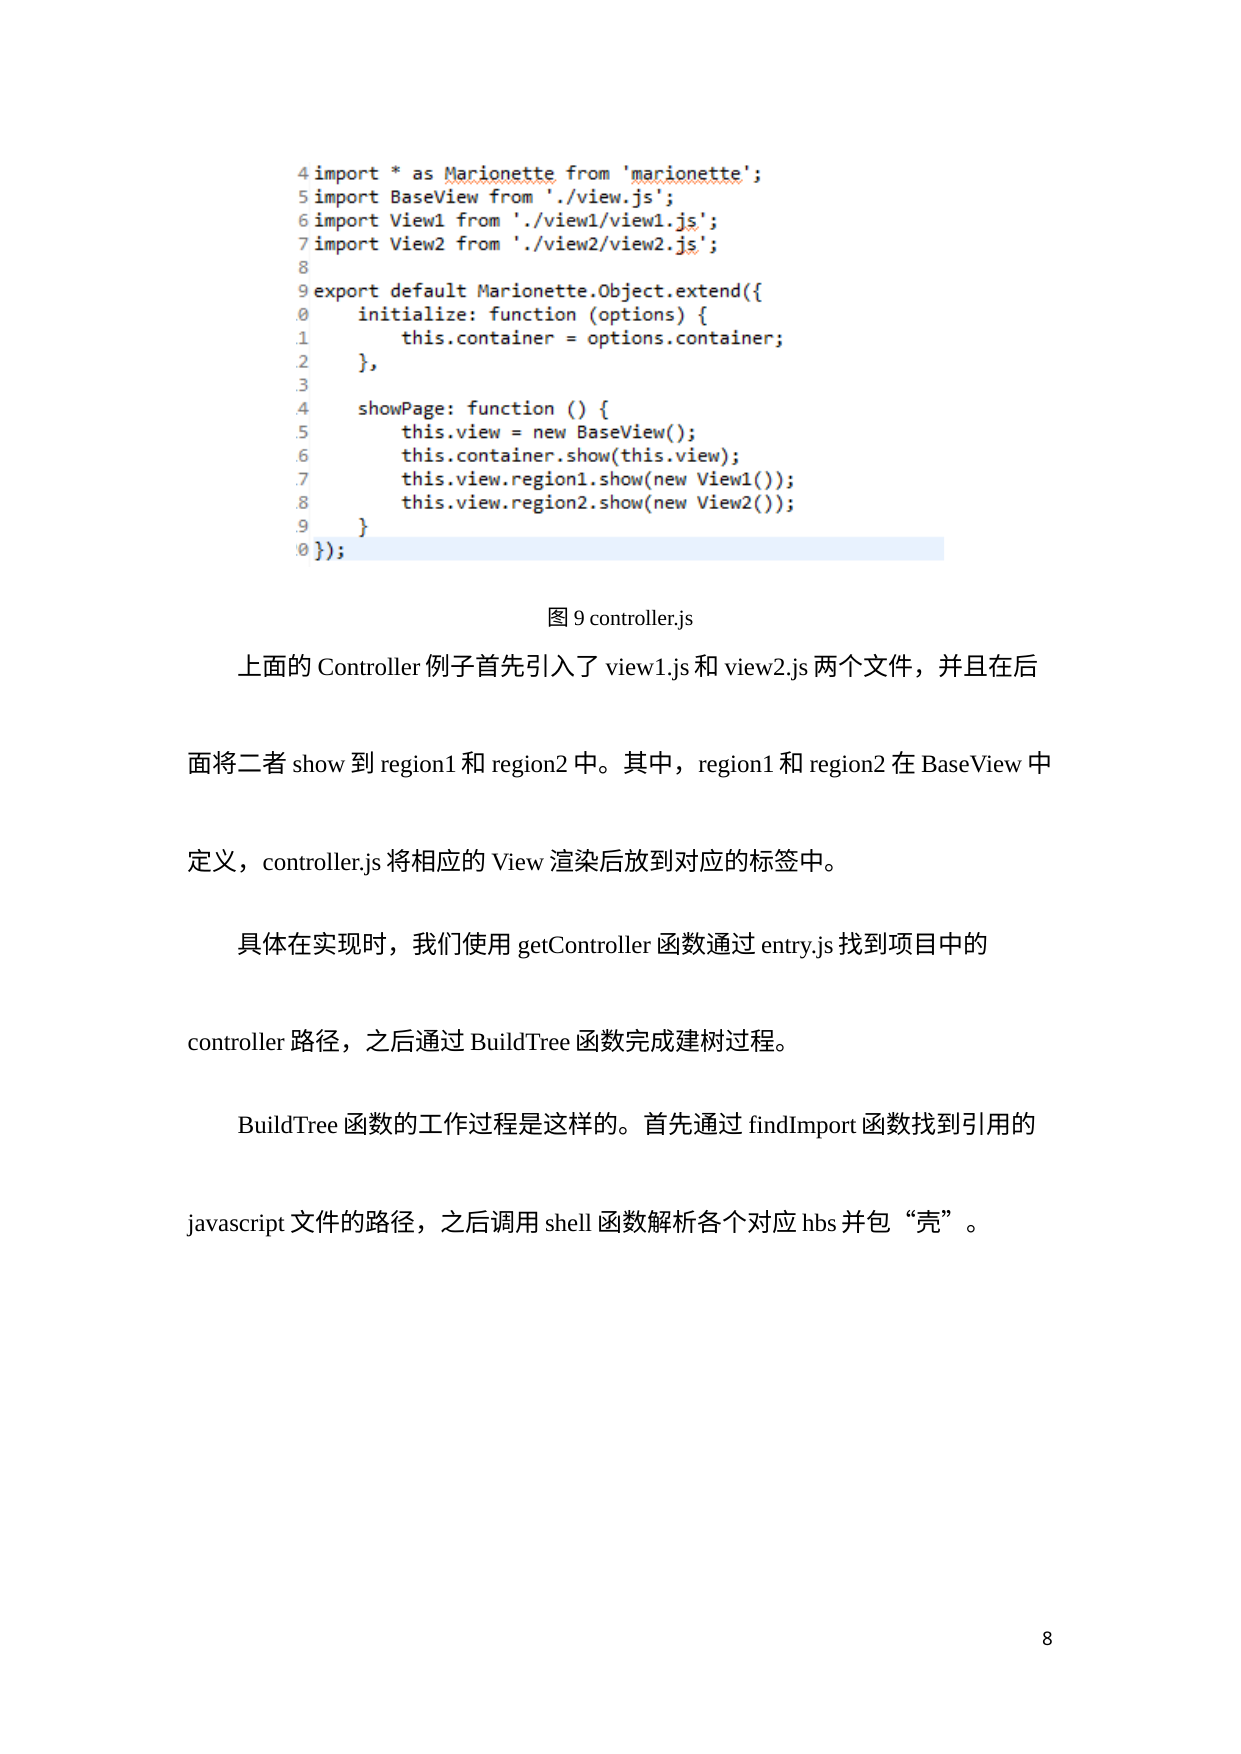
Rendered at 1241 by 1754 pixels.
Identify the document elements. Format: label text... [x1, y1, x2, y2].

text 具体在实现时，我们使用getController函数通过entry.js找到项目中的controller路径，之后通过BuildTree函数完成建树过程。 [187, 910, 1053, 1072]
picture [296, 162, 945, 567]
text BuildTree函数的工作过程是这样的。首先通过findImport函数找到引用的javascript文件的路径，之后调用shell函数解析各个对应hbs并包“壳”。 [187, 1091, 1053, 1253]
text 上面的Controller例子首先引入了view1.js和view2.js两个文件，并且在后面将二者show到region1和region2中。其中，region1和region2在BaseView中定义，controller.js将相应的View渲染后放到对应的标签中。 [187, 632, 1053, 892]
text 图9 controller.js [187, 599, 1053, 632]
